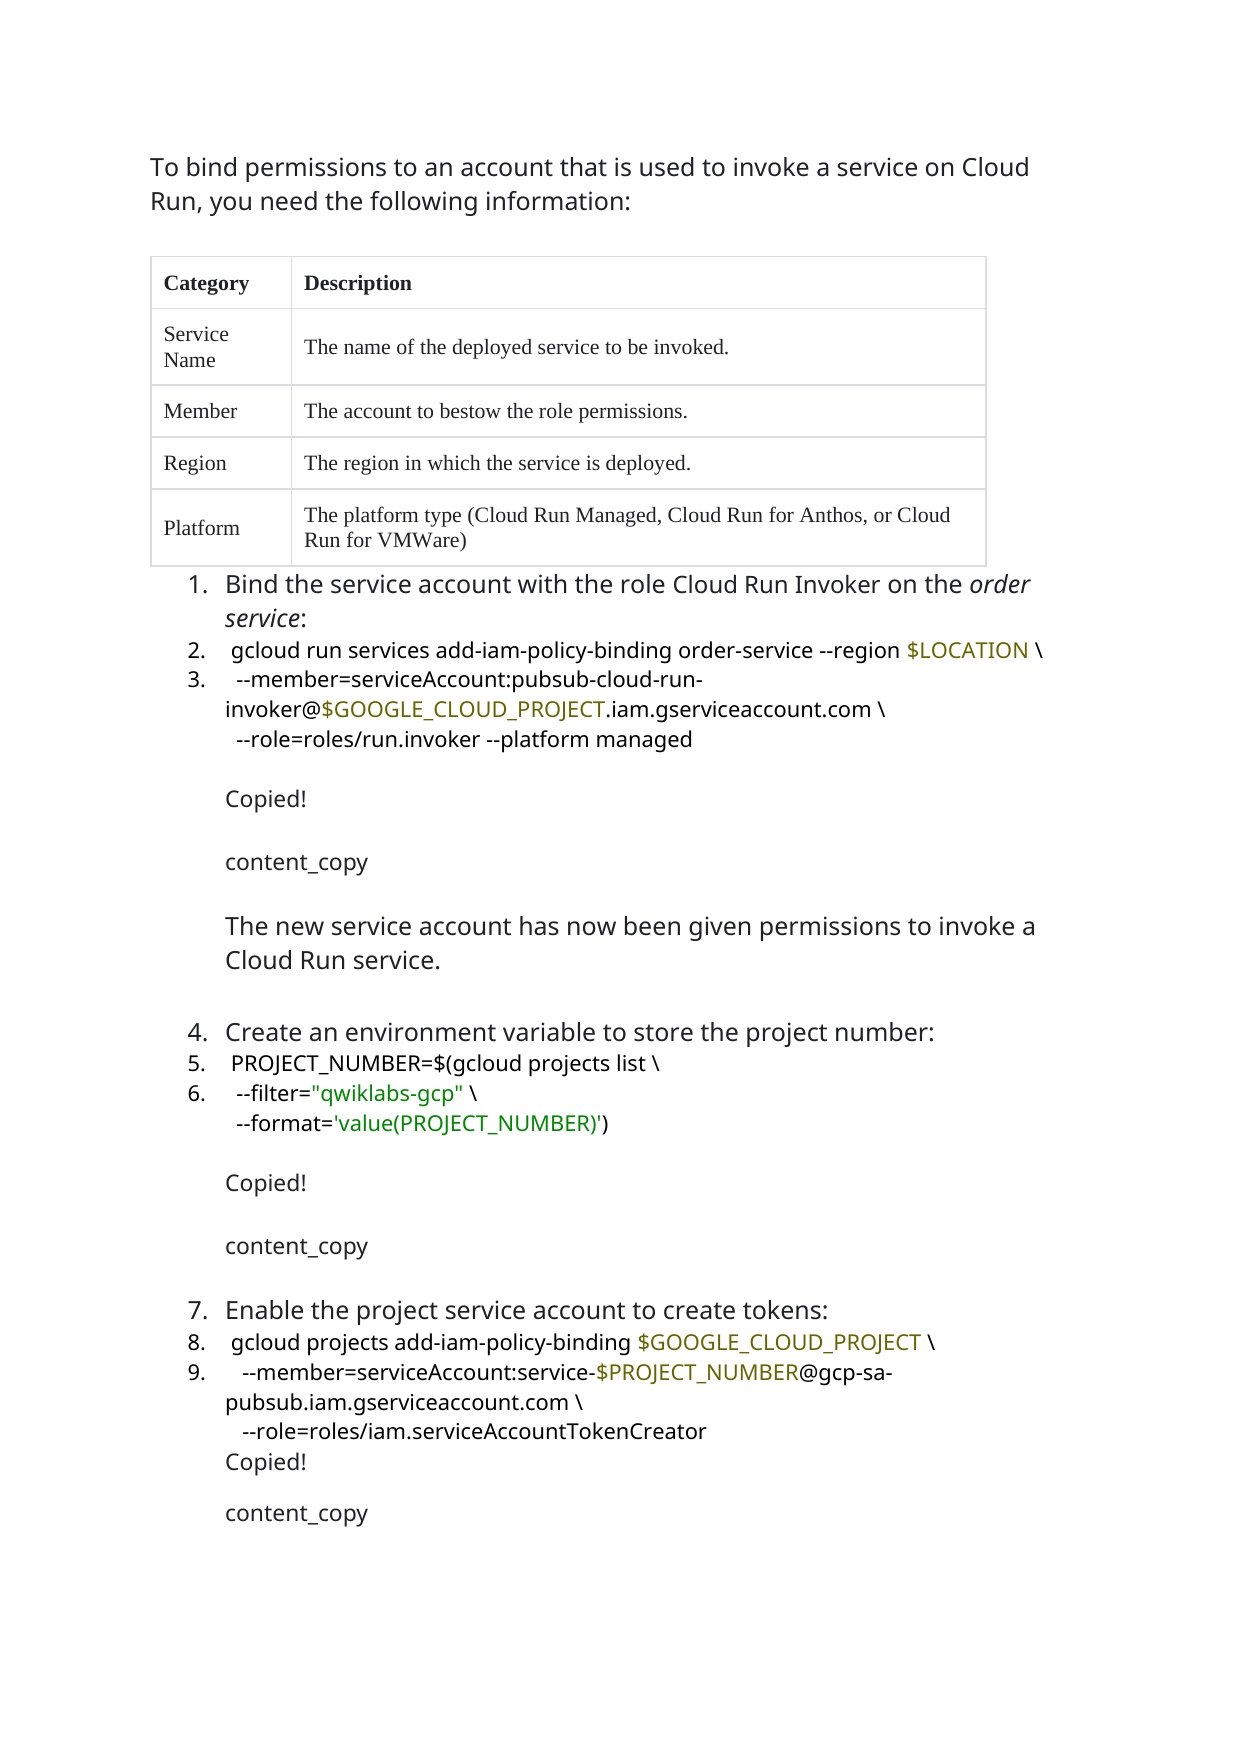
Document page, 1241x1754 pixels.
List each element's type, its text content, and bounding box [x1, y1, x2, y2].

text content_copy [225, 1230, 1090, 1261]
list --member=serviceAccount:service-$PROJECT_NUMBER@gcp-sa-pubsub.iam.gserviceaccount.com \ [187, 1357, 1090, 1416]
text Copied! [225, 783, 1090, 814]
list --filter="qwiklabs-gcp" \ [187, 1078, 1090, 1108]
table_cell The account to bestow the role permissions. [292, 386, 985, 436]
table_cell The name of the deployed service to be invoked. [292, 309, 985, 384]
list Create an environment variable to store the project number: [187, 1014, 1090, 1048]
text Copied! [225, 1446, 1090, 1477]
text content_copy [225, 1496, 1090, 1528]
list gcloud projects add-iam-policy-binding $GOOGLE_CLOUD_PROJECT \ [187, 1327, 1090, 1357]
table_cell The region in which the service is deployed. [292, 438, 985, 488]
table_cell Service Name [152, 309, 291, 384]
text --role=roles/iam.serviceAccountTokenCreator [225, 1416, 1090, 1446]
list Enable the project service account to create tokens: [187, 1293, 1090, 1327]
table_header Category [152, 257, 291, 307]
list --member=serviceAccount:pubsub-cloud-run-invoker@$GOOGLE_CLOUD_PROJECT.iam.gserviceaccount.com \ [187, 664, 1090, 724]
text content_copy [225, 846, 1090, 877]
table_cell The platform type (Cloud Run Managed, Cloud Run for Anthos, or Cloud Run for VMWare) [292, 490, 985, 565]
table_header Description [292, 257, 985, 307]
text To bind permissions to an account that is used to invoke a service on Cloud Run, you need the following information: [150, 150, 1090, 218]
table_cell Member [152, 386, 291, 436]
table_cell Platform [152, 490, 291, 565]
text Copied! [225, 1167, 1090, 1198]
text --format='value(PROJECT_NUMBER)') [225, 1108, 1090, 1138]
table_cell Region [152, 438, 291, 488]
list Bind the service account with the role Cloud Run Invoker on the order service: [187, 566, 1090, 634]
list gcloud run services add-iam-policy-binding order-service --region $LOCATION \ [187, 634, 1090, 664]
text --role=roles/run.invoker --platform managed [225, 724, 1090, 754]
list PROJECT_NUMBER=$(gcloud projects list \ [187, 1048, 1090, 1078]
text The new service account has now been given permissions to invoke a Cloud Run service. [225, 909, 1090, 977]
